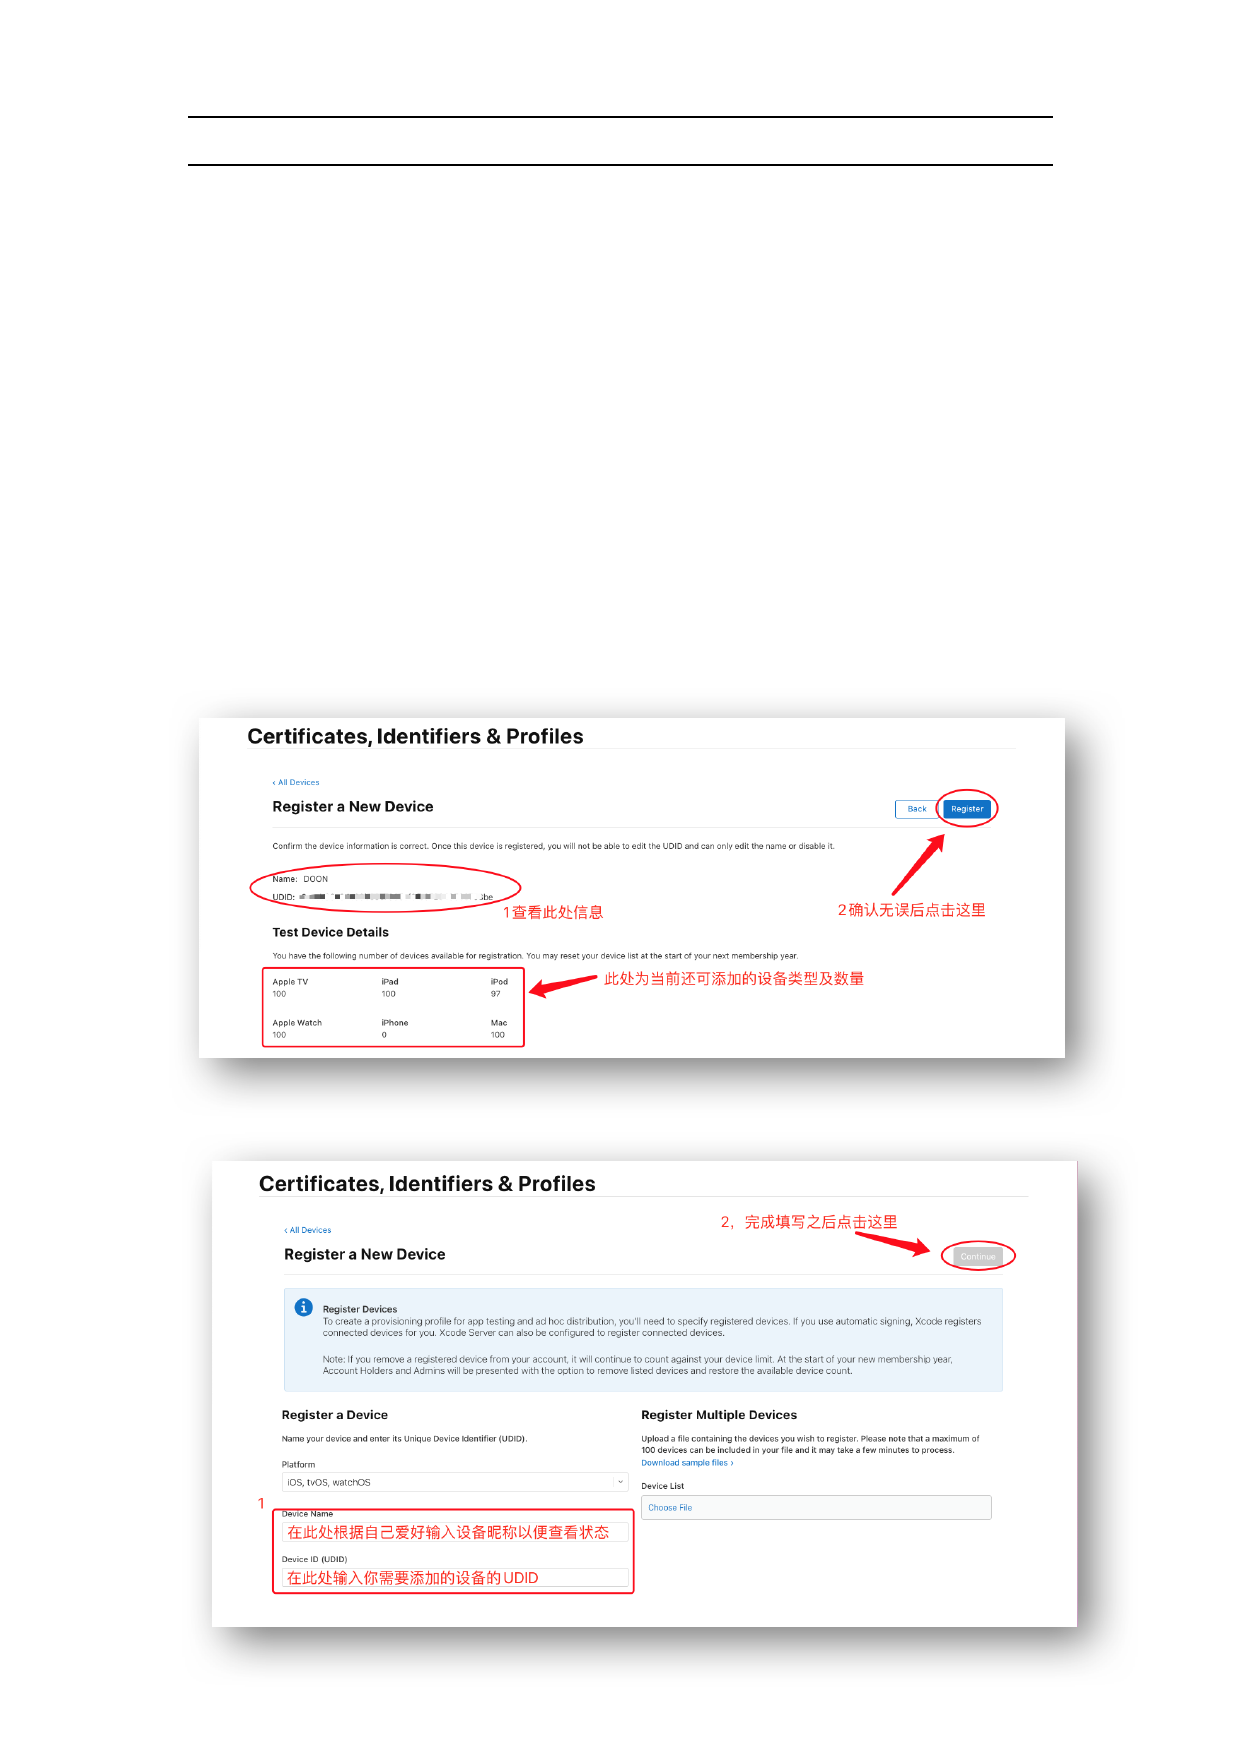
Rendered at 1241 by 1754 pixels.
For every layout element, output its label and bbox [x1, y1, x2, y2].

picture [212, 1161, 1078, 1627]
picture [199, 718, 1065, 1058]
